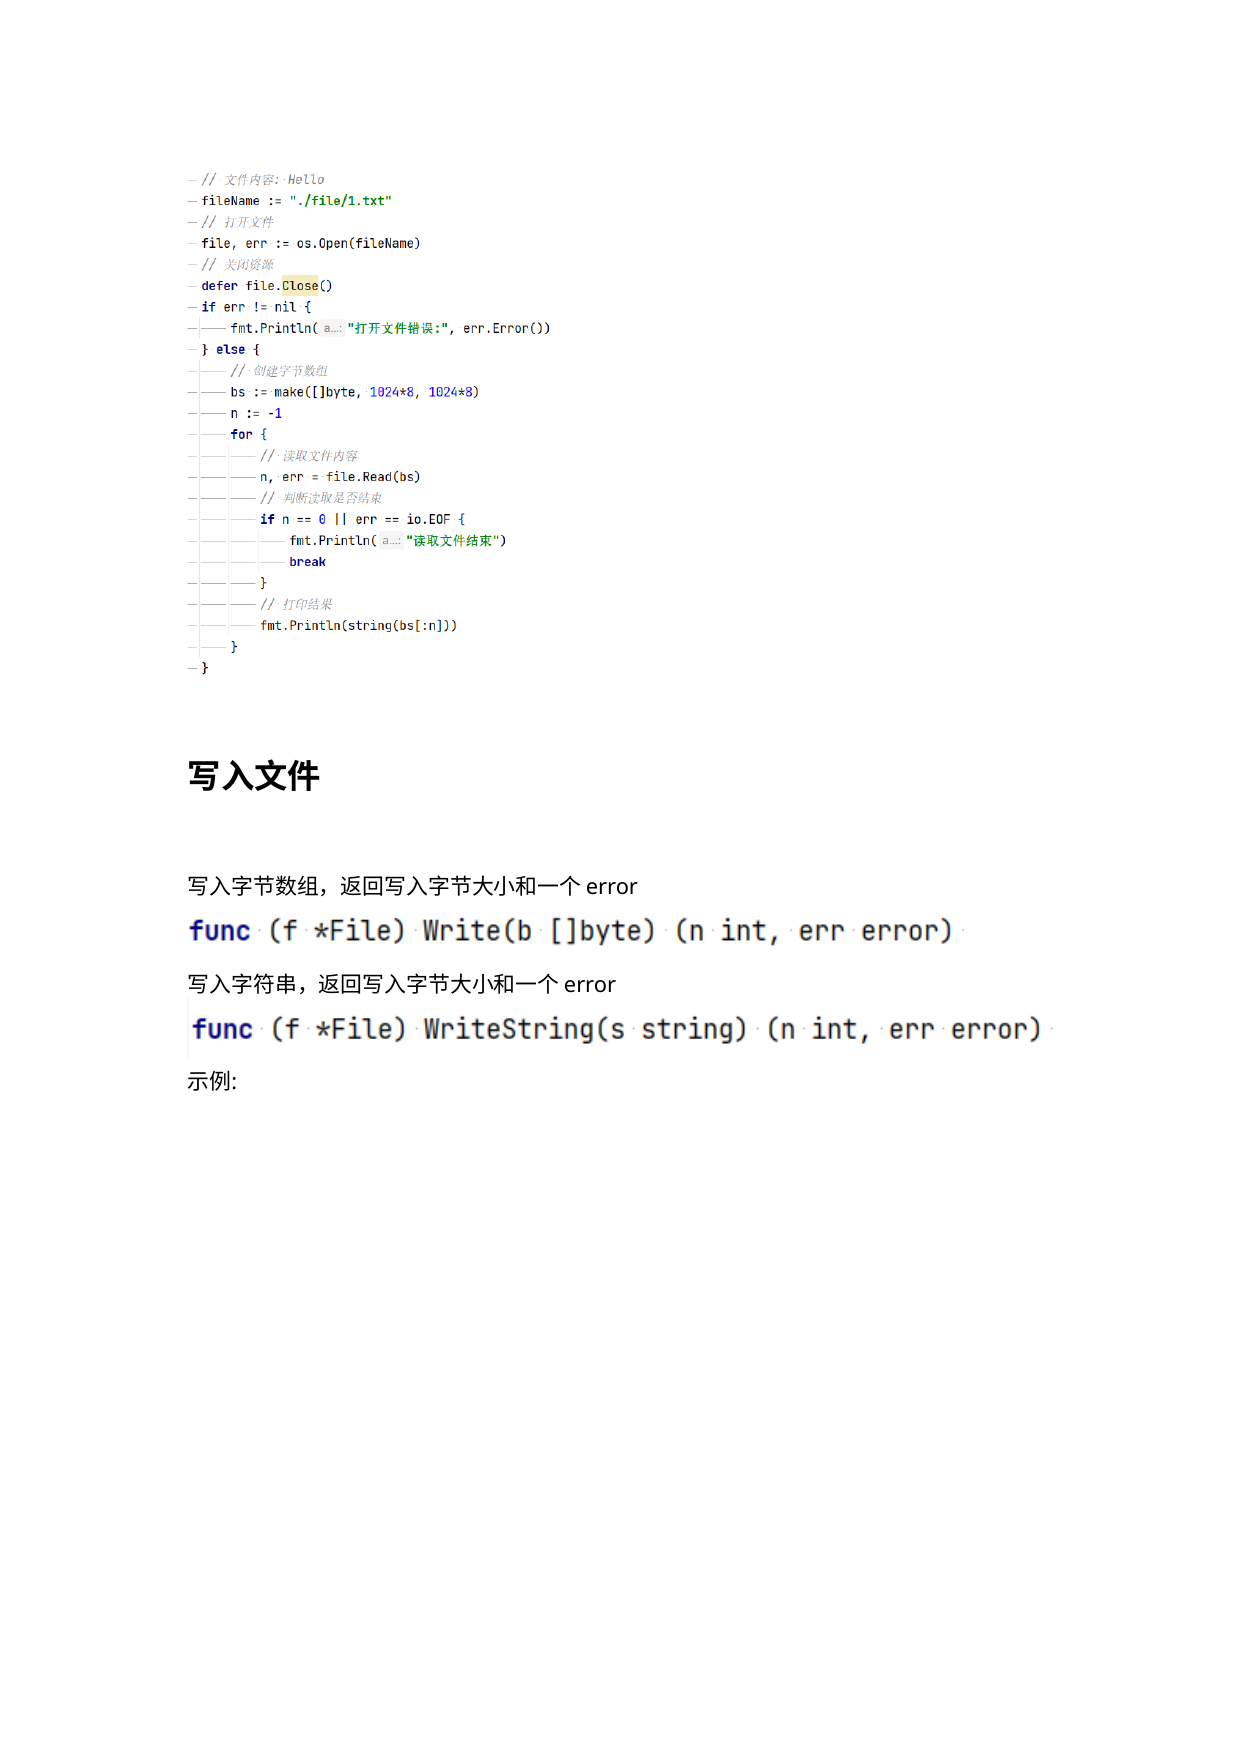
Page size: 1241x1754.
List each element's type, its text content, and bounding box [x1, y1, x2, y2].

text 写入字节数组，返回写入字节大小和一个error [187, 869, 1053, 901]
subtitle 写入文件 [187, 742, 1053, 807]
picture [187, 998, 1053, 1058]
text 示例: [187, 1064, 1053, 1096]
picture [187, 901, 972, 955]
picture [187, 162, 573, 686]
text 写入字符串，返回写入字节大小和一个error [187, 966, 1053, 998]
